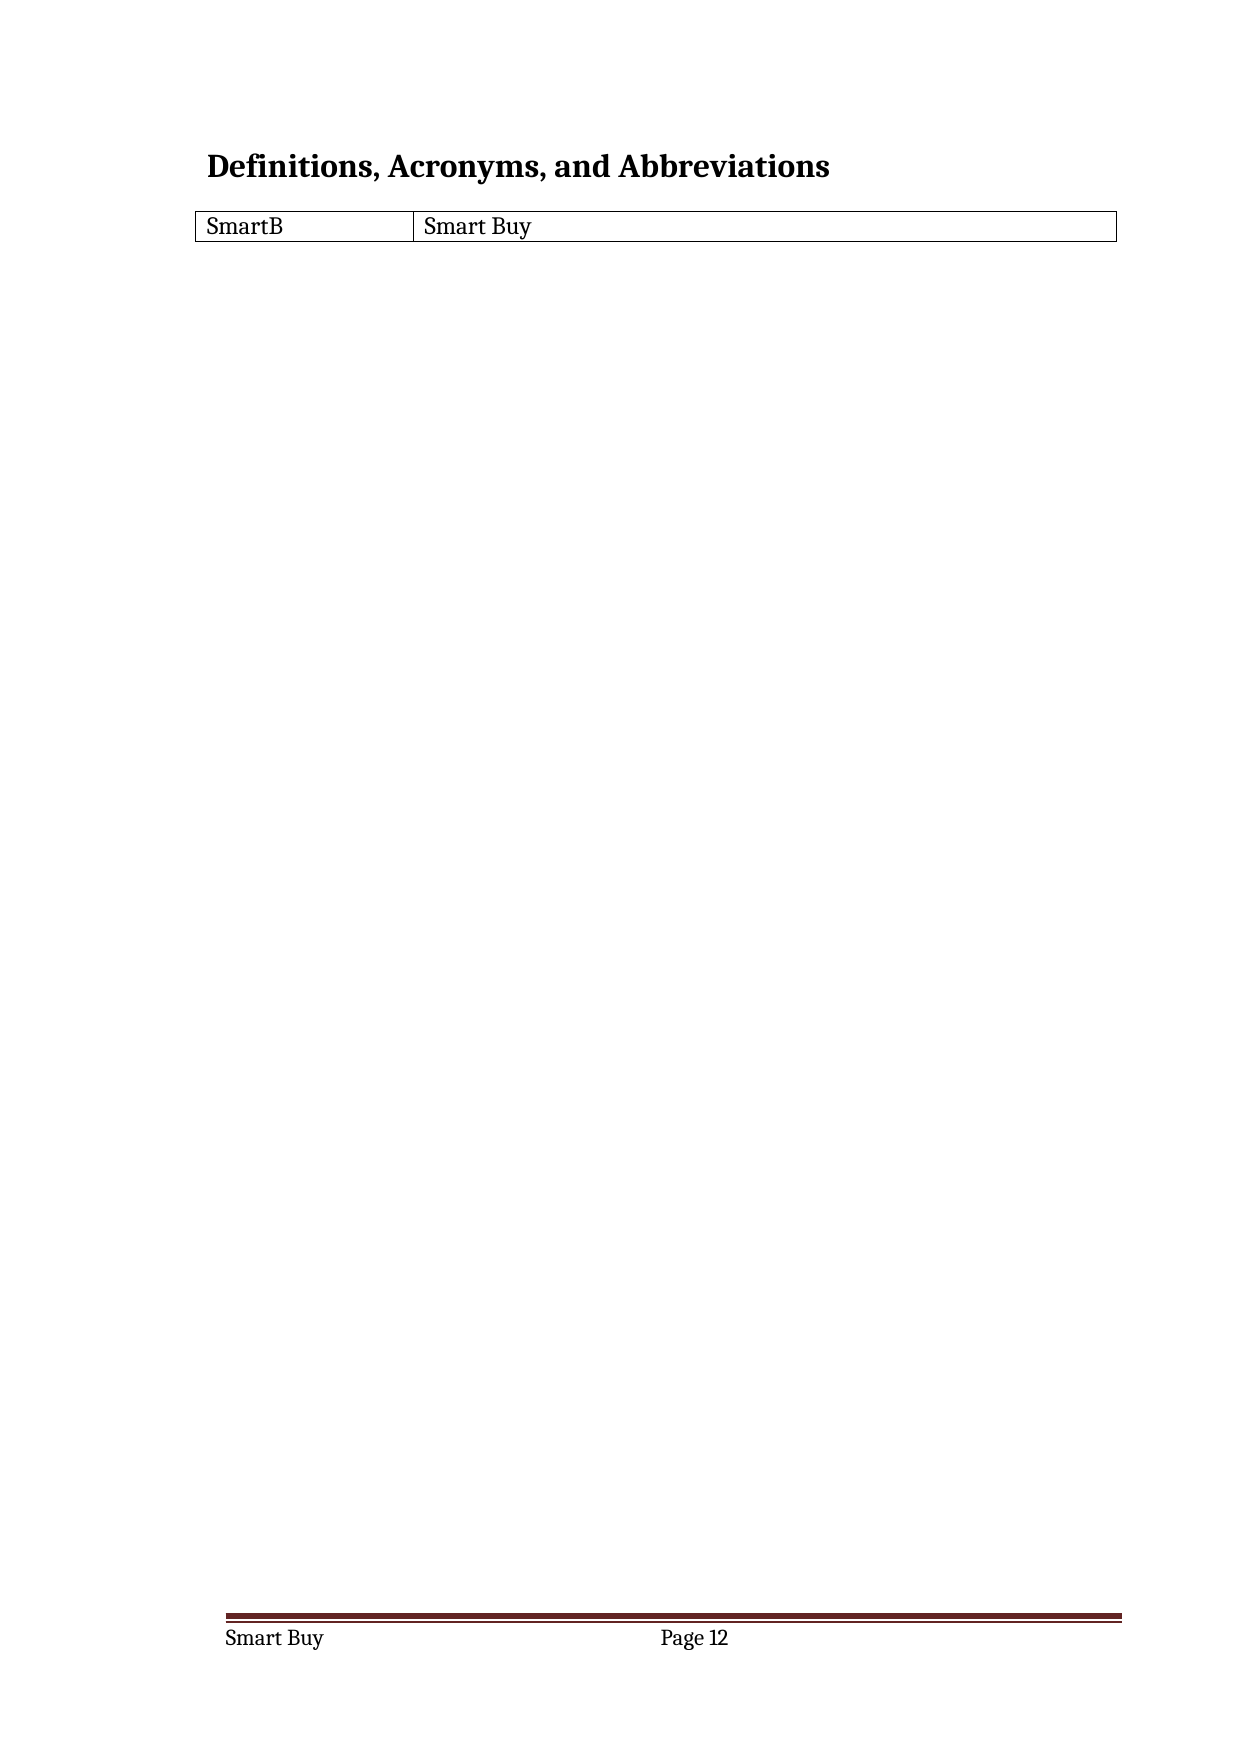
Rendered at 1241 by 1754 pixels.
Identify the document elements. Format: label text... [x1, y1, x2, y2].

table_header Smart Buy [414, 212, 1116, 241]
subtitle Definitions, Acronyms, and Abbreviations [207, 148, 1122, 186]
table_header SmartB [196, 212, 413, 241]
